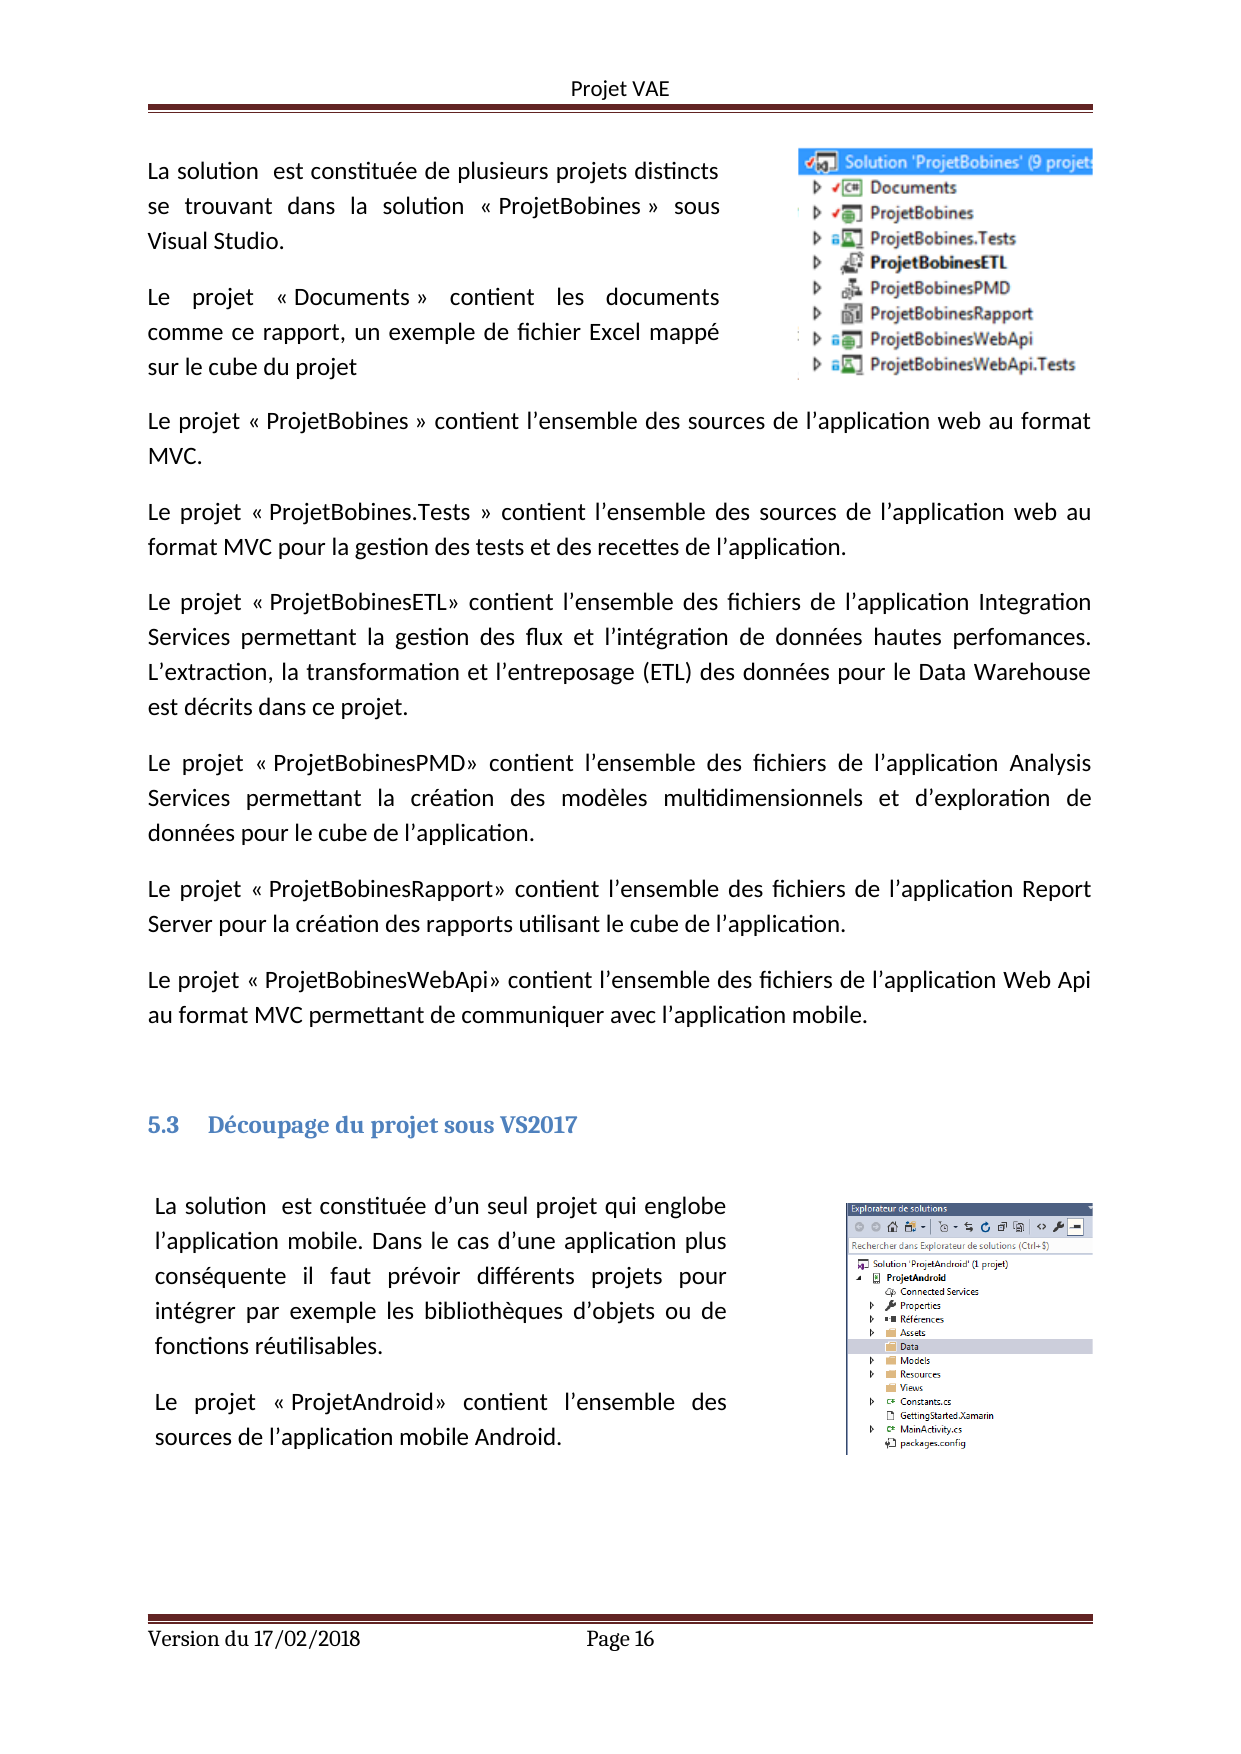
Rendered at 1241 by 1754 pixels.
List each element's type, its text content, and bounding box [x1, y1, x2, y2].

picture [797, 147, 1093, 380]
text Le projet « ProjetBobinesRapport» contient l’ensemble des fichiers de l’application Report Server pour la création des rapports utilisant le cube de l’application. [148, 873, 1093, 939]
text Le projet « ProjetBobinesETL» contient l’ensemble des fichiers de l’application Integration Services permettant la gestion des flux et l’intégration de données hautes perfomances. L’extraction, la transformation et l’entreposage (ETL) des données pour le Data Warehouse est décrits dans ce projet. [148, 586, 1093, 722]
text Le projet « ProjetBobinesPMD» contient l’ensemble des fichiers de l’application Analysis Services permettant la création des modèles multidimensionnels et d’exploration de données pour le cube de l’application. [148, 747, 1093, 848]
subtitle Découpage du projet sous VS2017 [148, 1111, 1093, 1139]
text Le projet « ProjetBobines » contient l’ensemble des sources de l’application web au format MVC. [148, 405, 1093, 470]
text Le projet « ProjetBobines.Tests » contient l’ensemble des sources de l’application web au format MVC pour la gestion des tests et des recettes de l’application. [148, 496, 1093, 561]
text Le projet « ProjetBobinesWebApi» contient l’ensemble des fichiers de l’application Web Api au format MVC permettant de communiquer avec l’application mobile. [148, 964, 1093, 1029]
picture [846, 1203, 1093, 1455]
